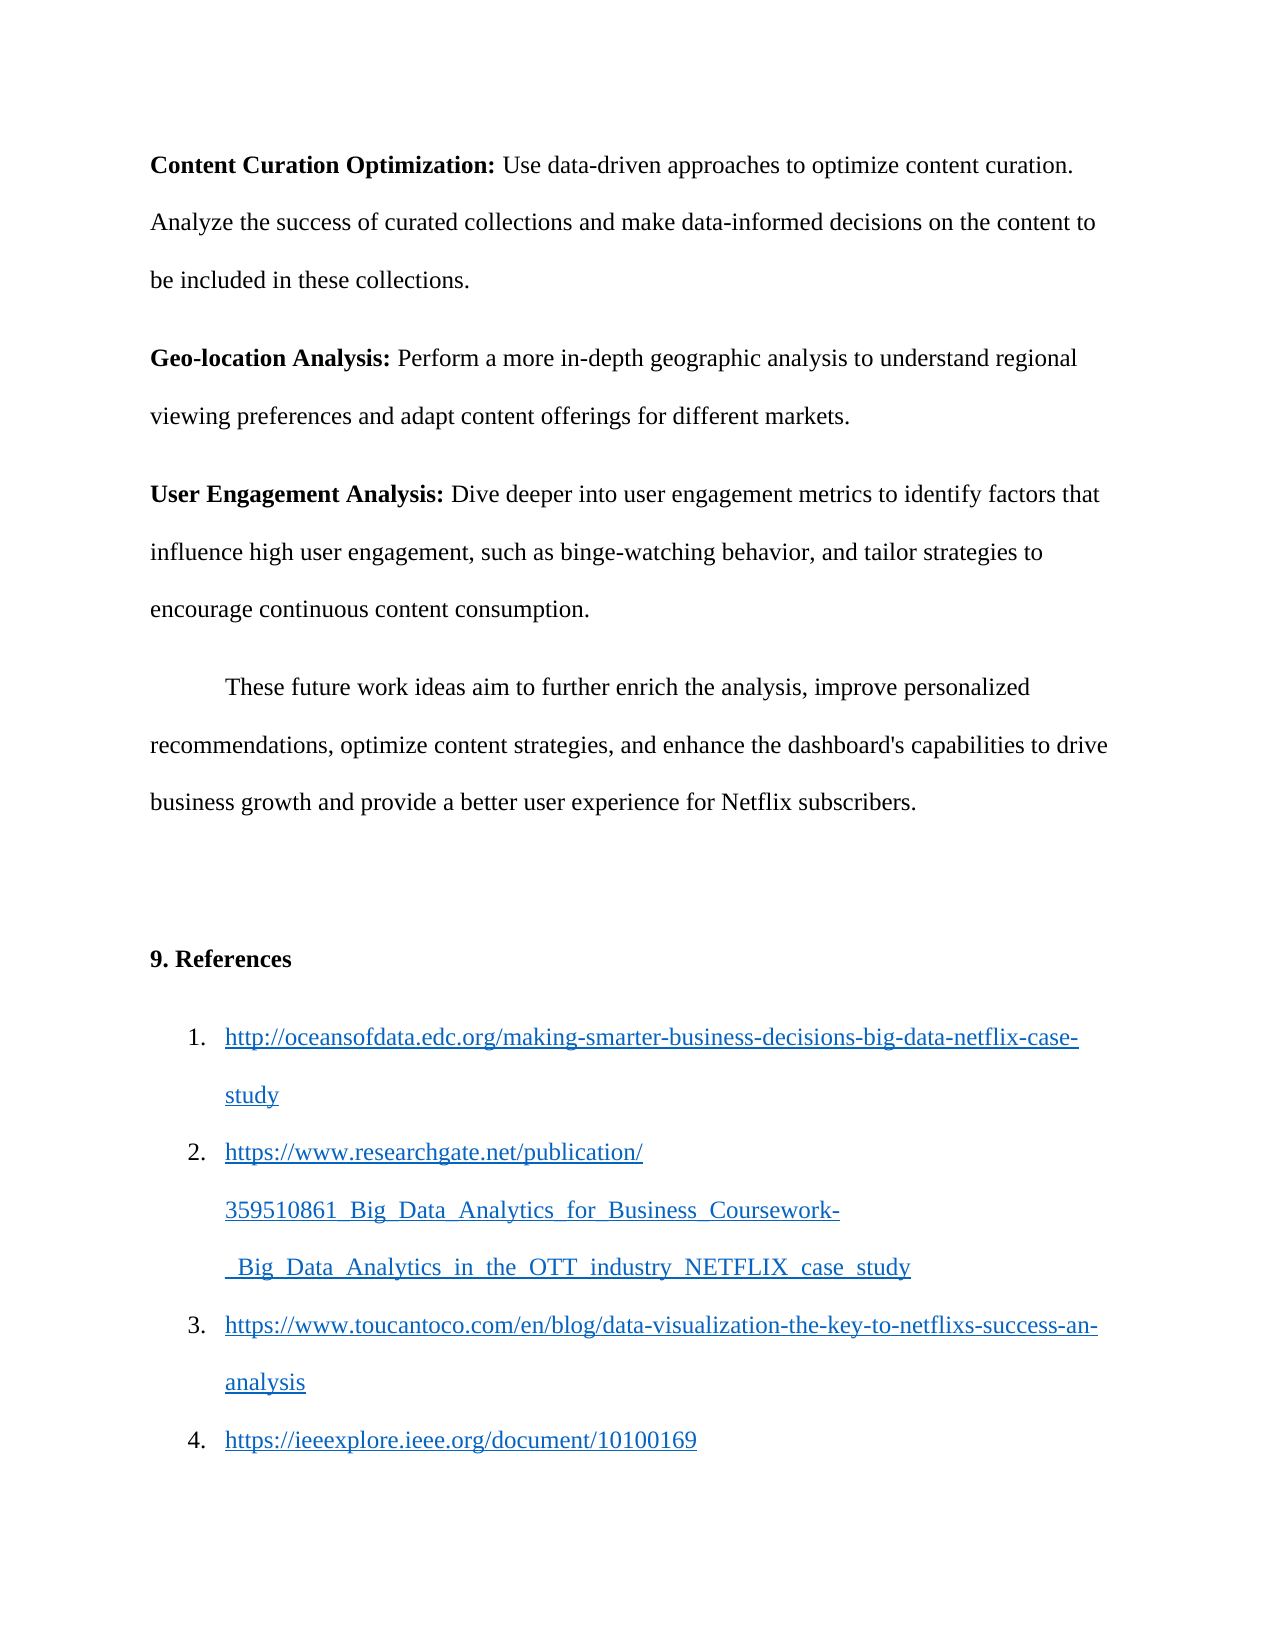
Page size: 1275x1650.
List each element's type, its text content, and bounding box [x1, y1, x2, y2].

text 9. References [150, 944, 1125, 973]
text Content Curation Optimization: Use data-driven approaches to optimize content curation. Analyze the success of curated collections and make data-informed decisions on the content to be included in these collections. [150, 150, 1125, 294]
list https://www.researchgate.net/publication/359510861_Big_Data_Analytics_for_Business_Coursework-_Big_Data_Analytics_in_the_OTT_industry_NETFLIX_case_study [187, 1137, 1125, 1281]
list https://ieeexplore.ieee.org/document/10100169 [187, 1425, 1125, 1454]
list https://www.toucantoco.com/en/blog/data-visualization-the-key-to-netflixs-success-an-analysis [187, 1310, 1125, 1396]
text These future work ideas aim to further enrich the analysis, improve personalized recommendations, optimize content strategies, and enhance the dashboard's capabilities to drive business growth and provide a better user experience for Netflix subscribers. [150, 672, 1125, 816]
list http://oceansofdata.edc.org/making-smarter-business-decisions-big-data-netflix-case-study [187, 1022, 1125, 1109]
text User Engagement Analysis: Dive deeper into user engagement metrics to identify factors that influence high user engagement, such as binge-watching behavior, and tailor strategies to encourage continuous content consumption. [150, 479, 1125, 623]
text Geo-location Analysis: Perform a more in-depth geographic analysis to understand regional viewing preferences and adapt content offerings for different markets. [150, 343, 1125, 429]
